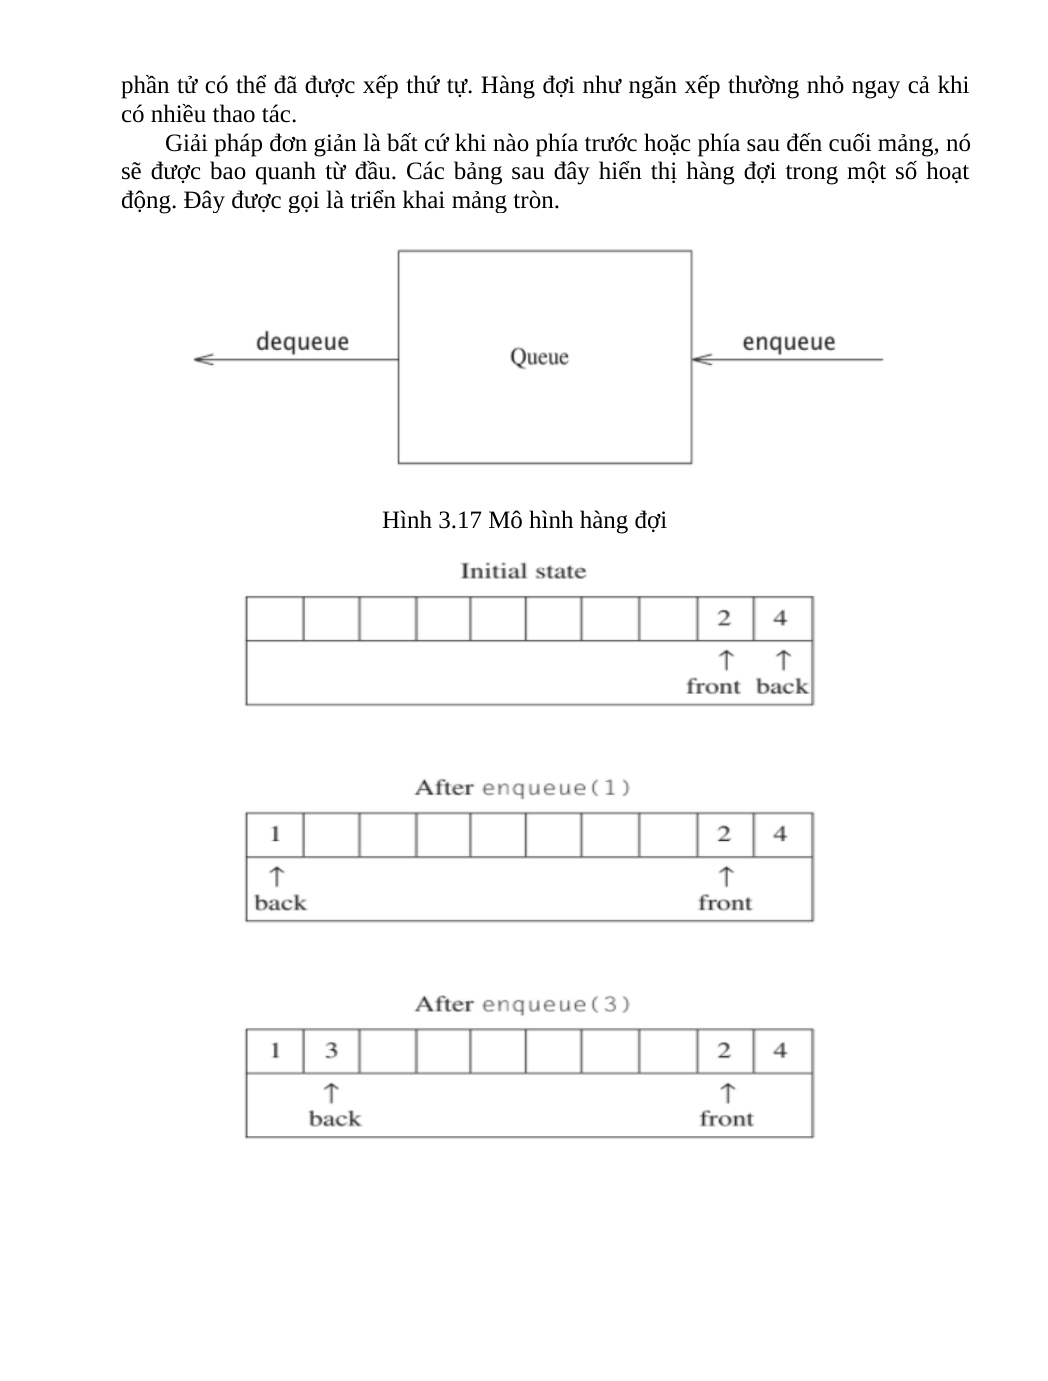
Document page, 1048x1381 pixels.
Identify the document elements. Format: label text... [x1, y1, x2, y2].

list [121, 70, 972, 128]
list Giải pháp đơn giản là bất cứ khi nào phía trước hoặc phía sau đến cuối mảng, nó sẽ được bao quanh từ đầu. Các bảng sau đây hiển thị hàng đợi trong một số hoạt động. Đây được gọi là triển khai mảng tròn. [121, 128, 972, 214]
text Hình 3.17 Mô hình hàng đợi [77, 505, 972, 534]
picture [189, 552, 904, 1178]
picture [178, 213, 915, 487]
